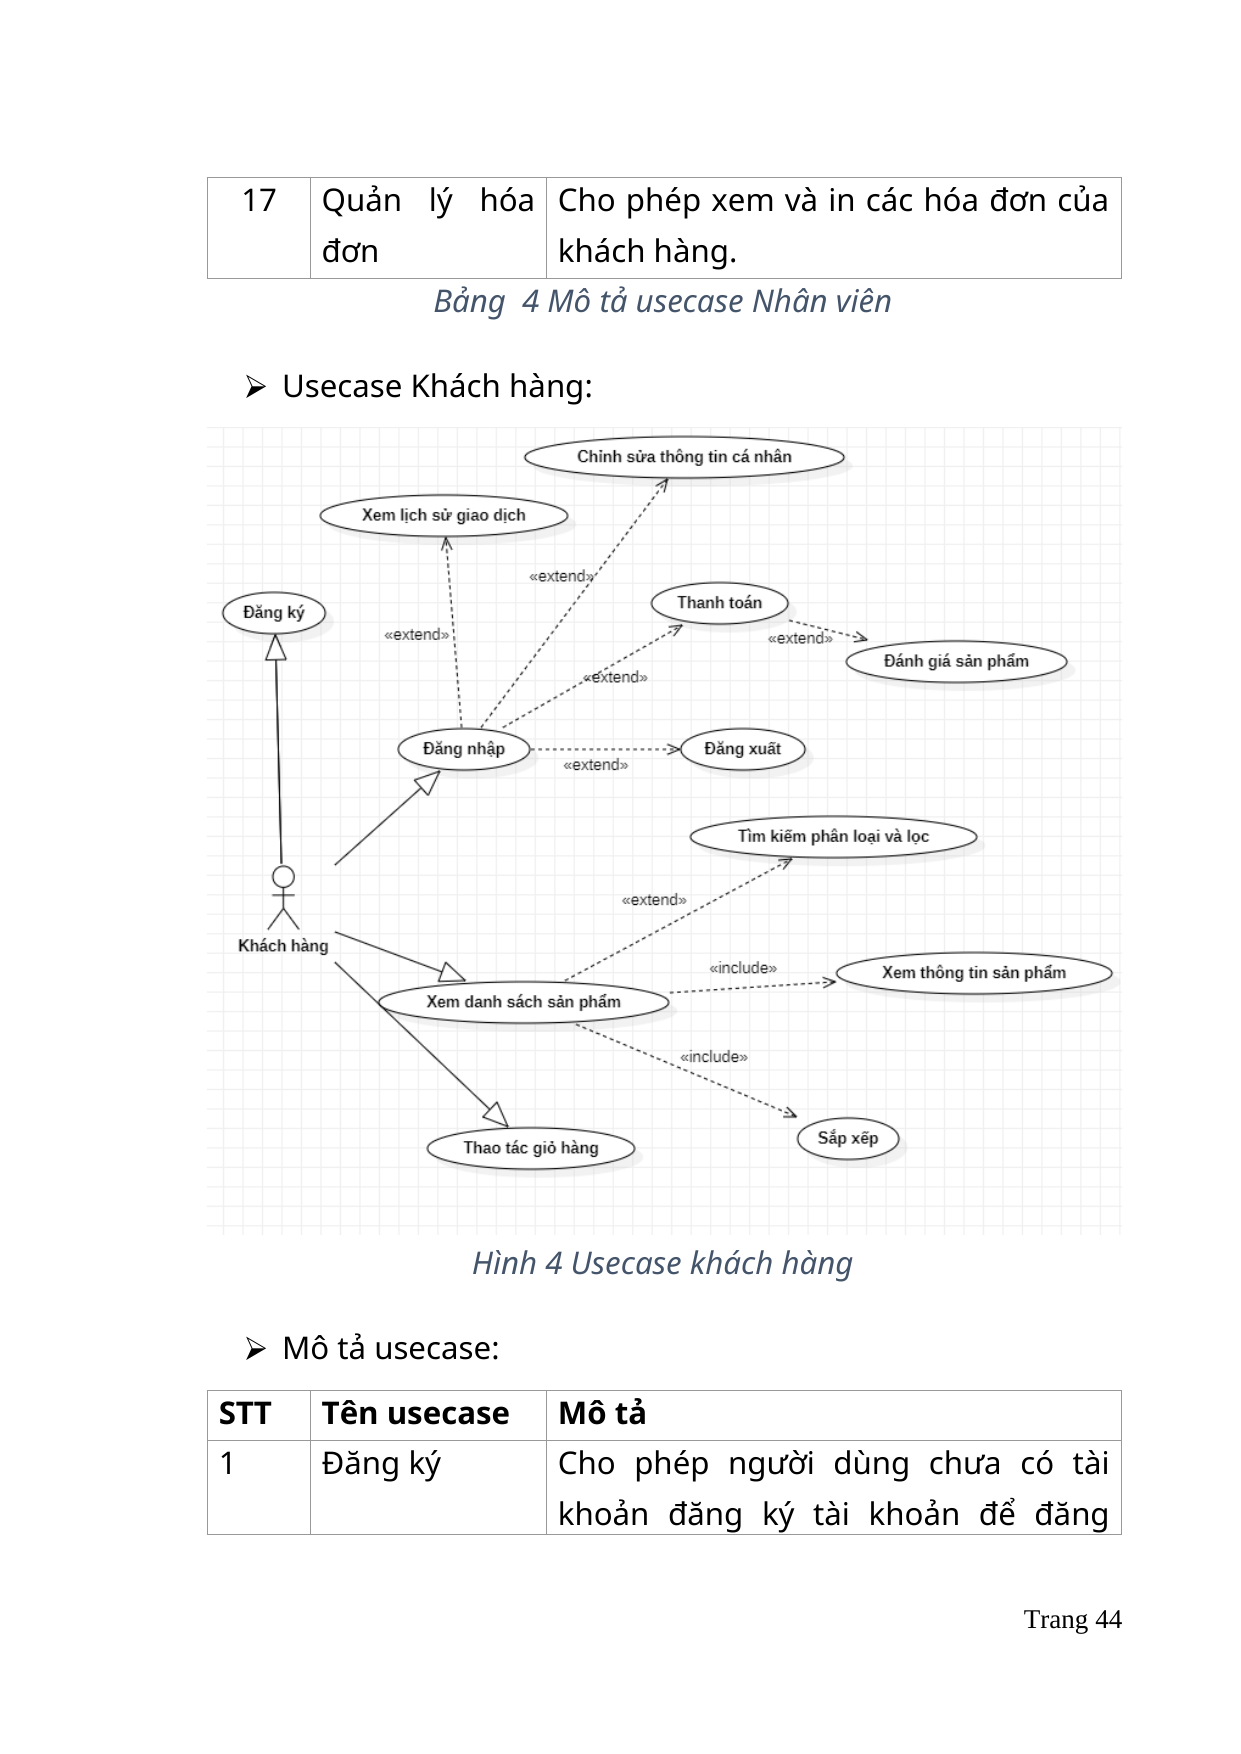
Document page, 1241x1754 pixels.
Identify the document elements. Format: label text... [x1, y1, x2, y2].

table_cell Đăng ký [311, 1441, 546, 1534]
table_header Tên usecase [311, 1391, 546, 1440]
text Hình 4 Usecase khách hàng [207, 1241, 1122, 1284]
list Usecase Khách hàng: [244, 351, 1122, 415]
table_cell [547, 1441, 1121, 1534]
text Bảng 4 Mô tả usecase Nhân viên [207, 279, 1122, 322]
picture [206, 427, 1123, 1235]
list Mô tả usecase: [244, 1313, 1122, 1377]
table_cell Cho phép xem và in các hóa đơn của khách hàng. [547, 178, 1121, 278]
table_cell Quản lý hóa đơn [311, 178, 546, 278]
table_cell 17 [208, 178, 310, 278]
table_header STT [208, 1391, 310, 1440]
table_cell 1 [208, 1441, 310, 1534]
table_header Mô tả [547, 1391, 1121, 1440]
